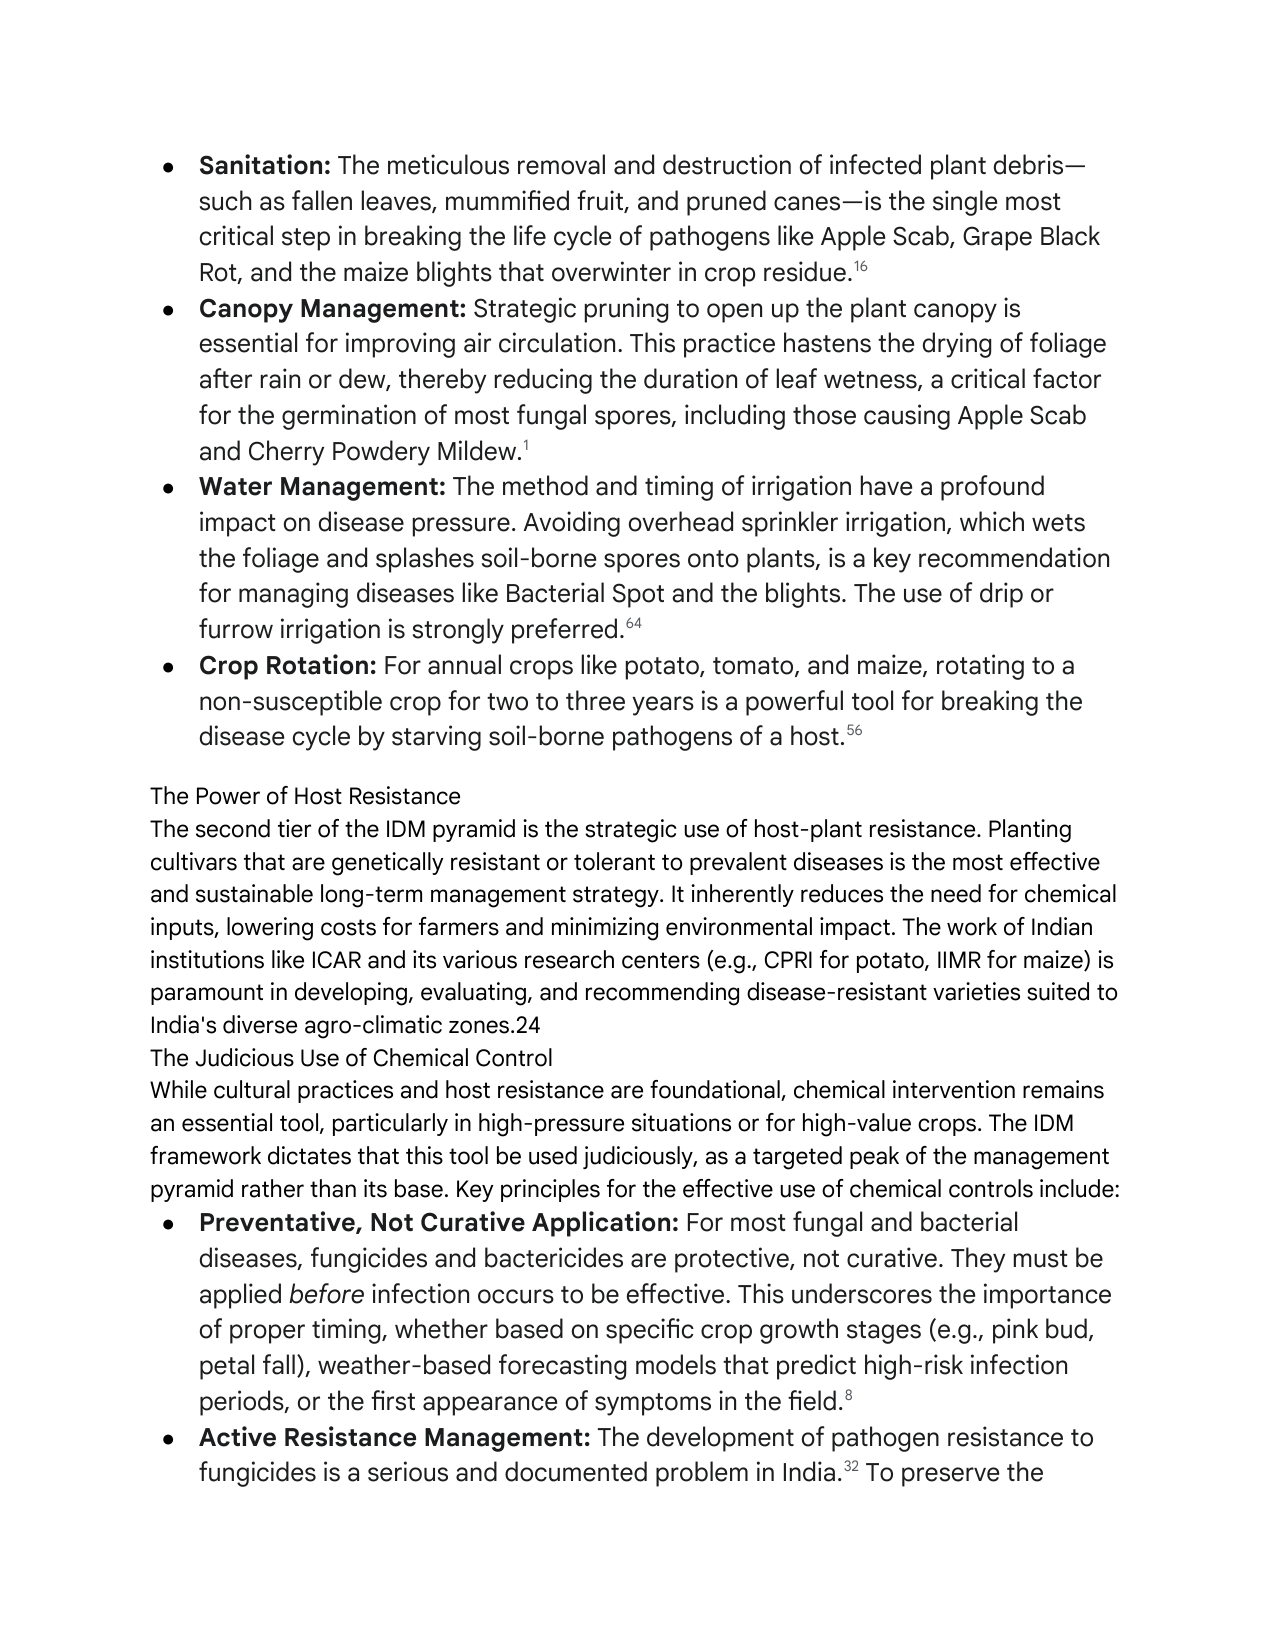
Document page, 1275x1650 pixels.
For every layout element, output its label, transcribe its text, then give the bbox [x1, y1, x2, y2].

list Canopy Management: Strategic pruning to open up the plant canopy is essential for improving air circulation. This practice hastens the drying of foliage after rain or dew, thereby reducing the duration of leaf wetness, a critical factor for the germination of most fungal spores, including those causing Apple Scab and Cherry Powdery Mildew.1 [161, 293, 1125, 467]
text The second tier of the IDM pyramid is the strategic use of host-plant resistance. Planting cultivars that are genetically resistant or tolerant to prevalent diseases is the most effective and sustainable long-term management strategy. It inherently reduces the need for chemical inputs, lowering costs for farmers and minimizing environmental impact. The work of Indian institutions like ICAR and its various research centers (e.g., CPRI for potato, IIMR for maize) is paramount in developing, evaluating, and recommending disease-resistant varieties suited to India's diverse agro-climatic zones.24 [150, 815, 1125, 1040]
text The Judicious Use of Chemical Control [150, 1044, 1125, 1073]
list Preventative, Not Curative Application: For most fungal and bacterial diseases, fungicides and bactericides are protective, not curative. They must be applied before infection occurs to be effective. This underscores the importance of proper timing, whether based on specific crop growth stages (e.g., pink bud, petal fall), weather-based forecasting models that predict high-risk infection periods, or the first appearance of symptoms in the field.8 [161, 1208, 1125, 1418]
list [161, 1422, 1125, 1489]
text The Power of Host Resistance [150, 782, 1125, 811]
text While cultural practices and host resistance are foundational, chemical intervention remains an essential tool, particularly in high-pressure situations or for high-value crops. The IDM framework dictates that this tool be used judiciously, as a targeted peak of the management pyramid rather than its base. Key principles for the effective use of chemical controls include: [150, 1077, 1125, 1204]
list Crop Rotation: For annual crops like potato, tomato, and maize, rotating to a non-susceptible crop for two to three years is a powerful tool for breaking the disease cycle by starving soil-borne pathogens of a host.56 [161, 650, 1125, 753]
list Sanitation: The meticulous removal and destruction of infected plant debris—such as fallen leaves, mummified fruit, and pruned canes—is the single most critical step in breaking the life cycle of pathogens like Apple Scab, Grape Black Rot, and the maize blights that overwinter in crop residue.16 [161, 150, 1125, 288]
list Water Management: The method and timing of irrigation have a profound impact on disease pressure. Avoiding overhead sprinkler irrigation, which wets the foliage and splashes soil-borne spores onto plants, is a key recommendation for managing diseases like Bacterial Spot and the blights. The use of drip or furrow irrigation is strongly preferred.64 [161, 472, 1125, 646]
